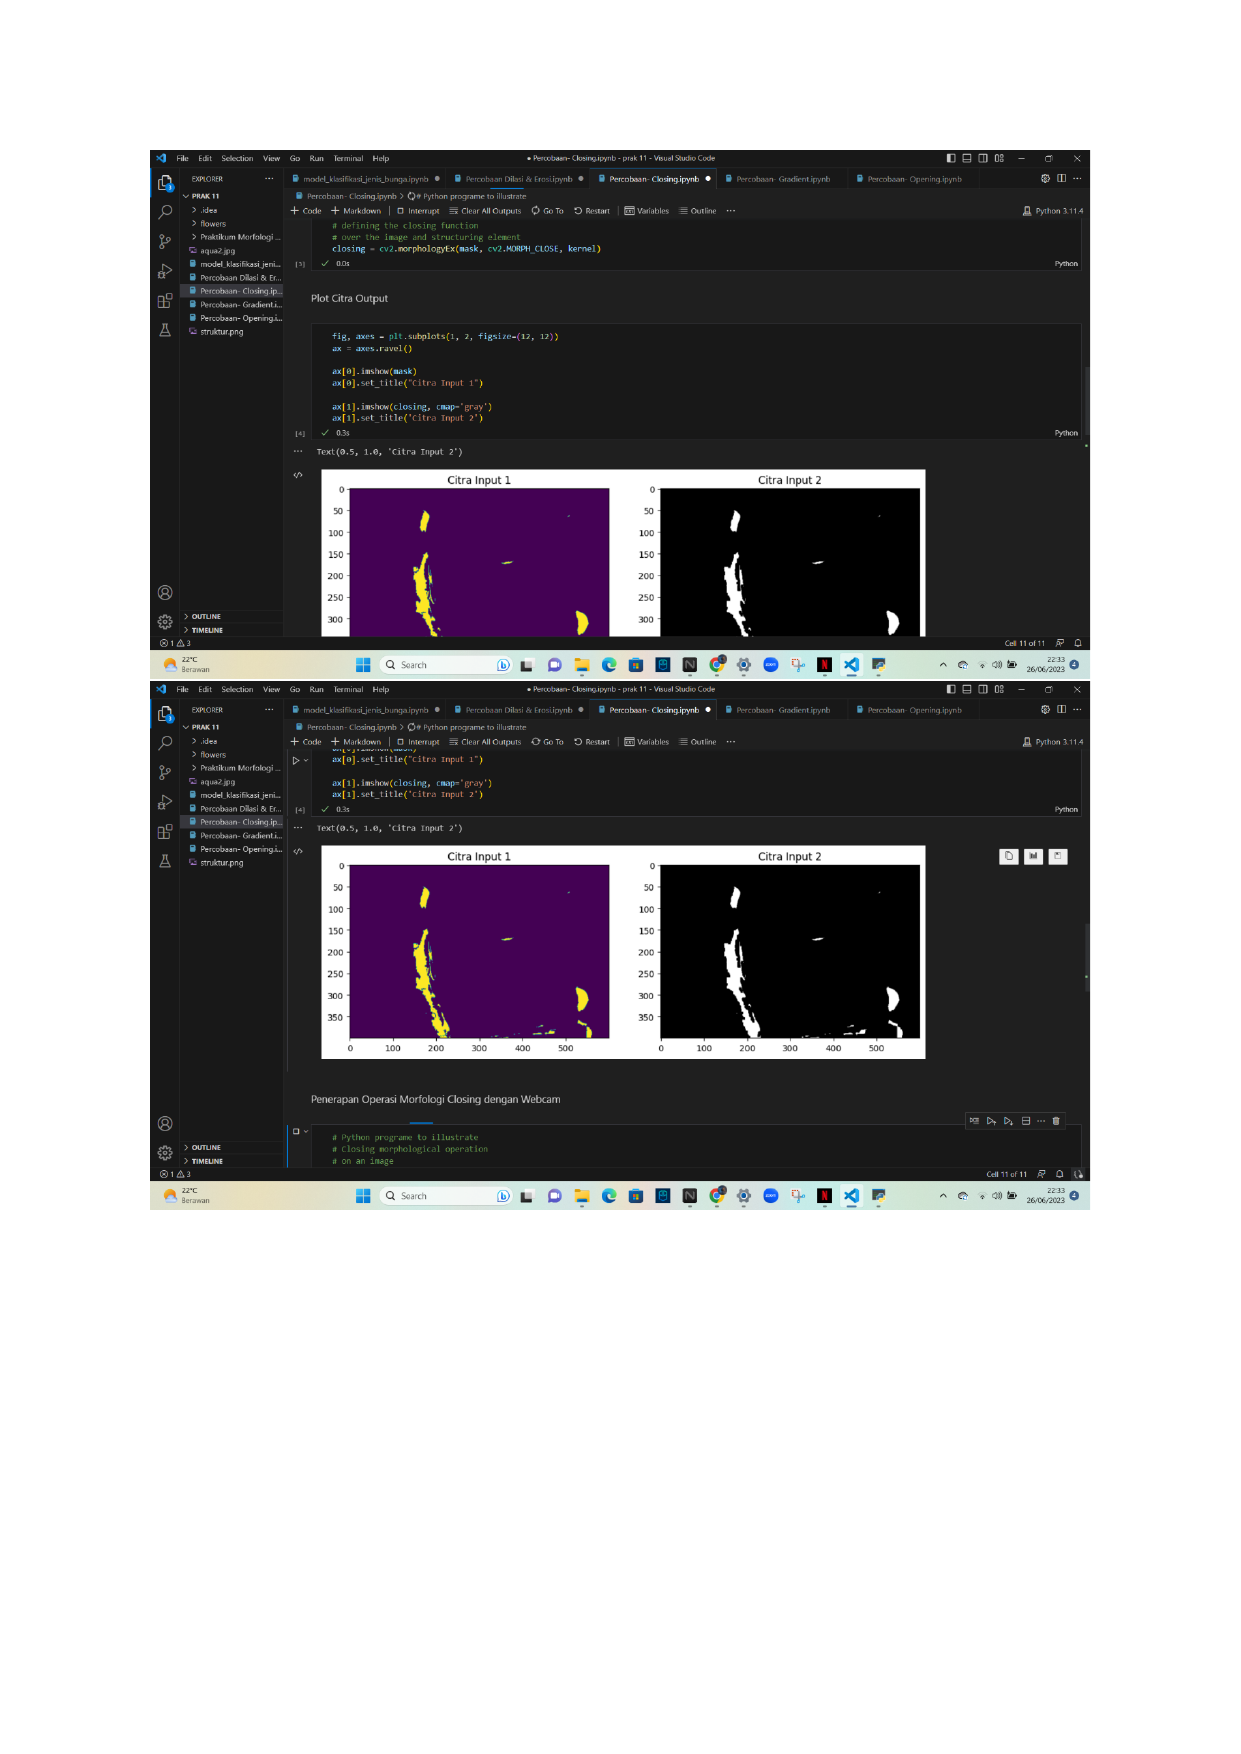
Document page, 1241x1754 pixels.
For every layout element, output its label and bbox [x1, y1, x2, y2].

picture [150, 150, 1091, 679]
picture [150, 681, 1091, 1210]
